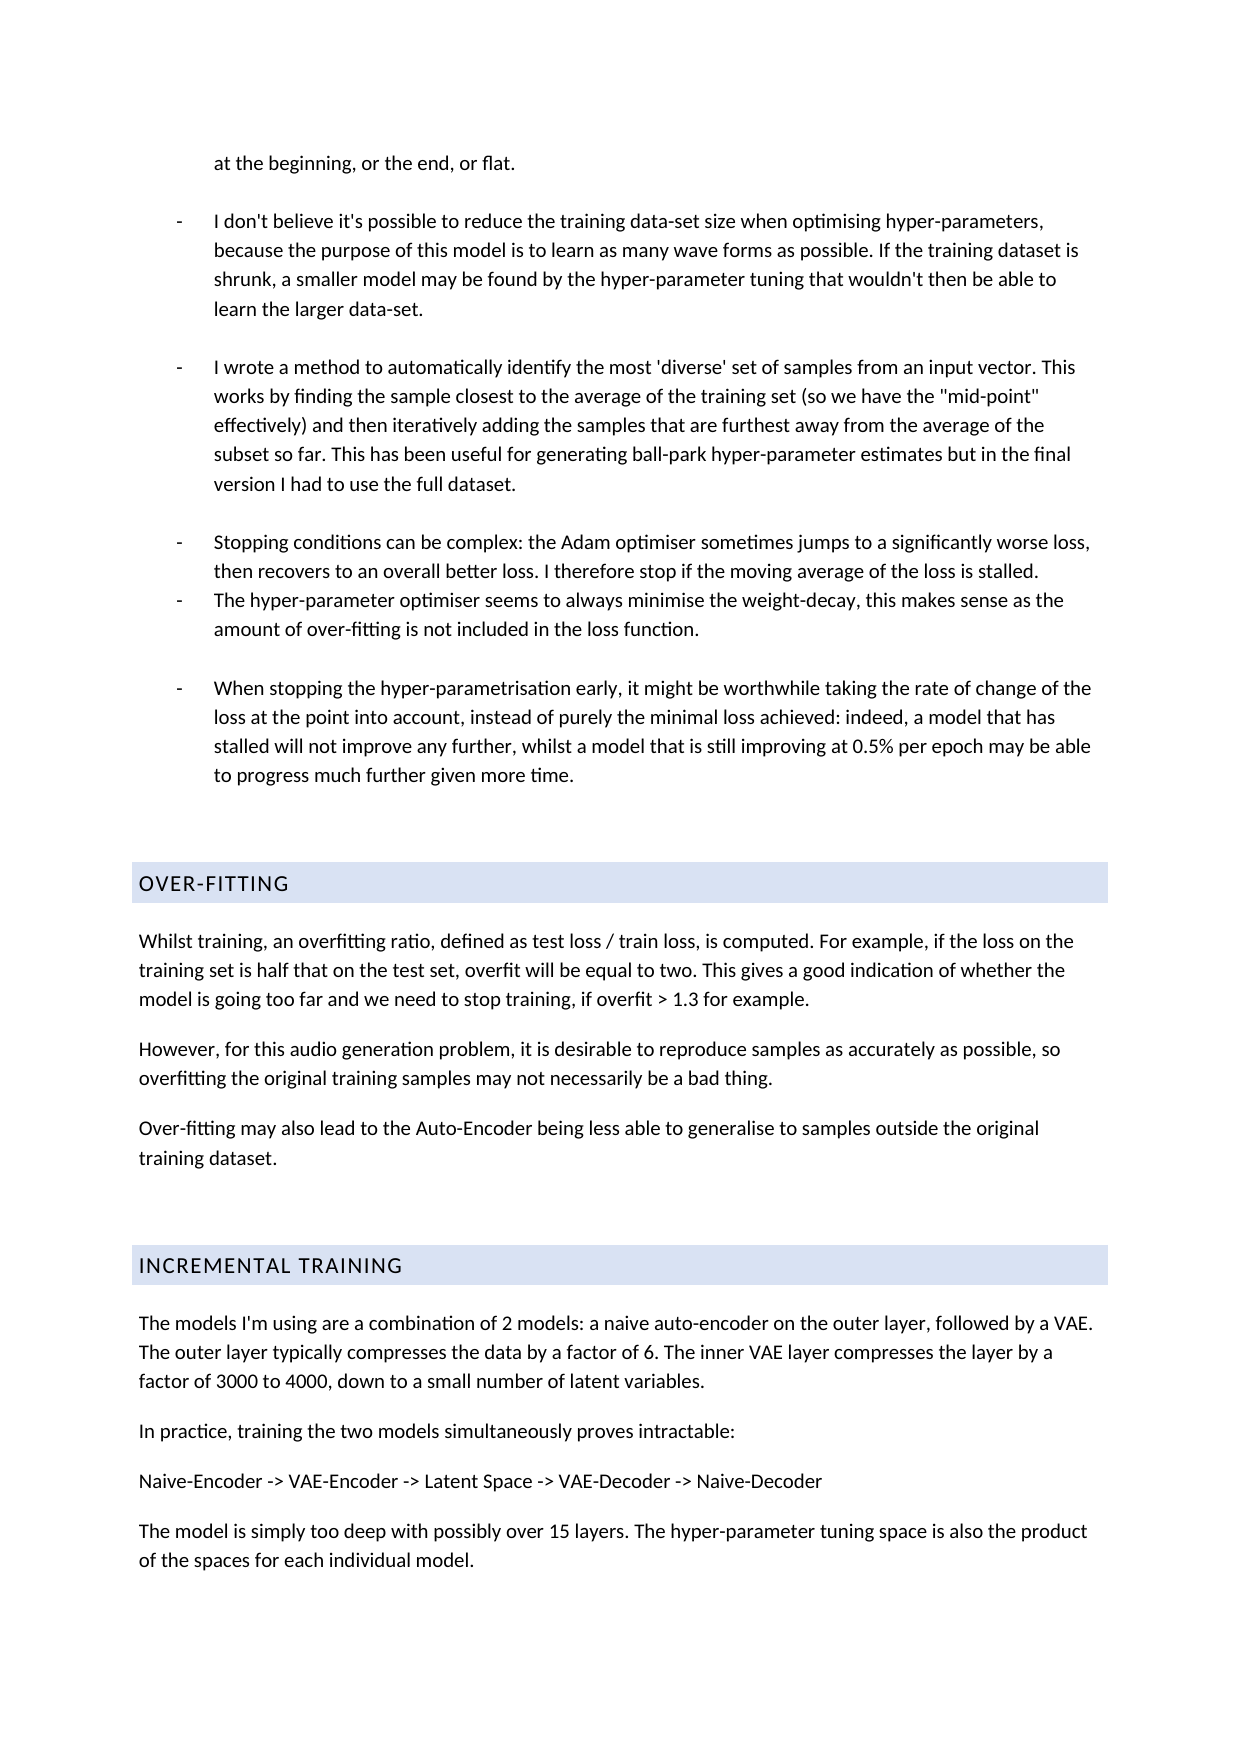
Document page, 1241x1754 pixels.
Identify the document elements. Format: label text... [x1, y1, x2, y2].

list I don't believe it's possible to reduce the training data-set size when optimising hyper-parameters, because the purpose of this model is to learn as many wave forms as possible. If the training dataset is shrunk, a smaller model may be found by the hyper-parameter tuning that wouldn't then be able to learn the larger data-set. [176, 208, 1101, 350]
text The models I'm using are a combination of 2 models: a naive auto-encoder on the outer layer, followed by a VAE. The outer layer typically compresses the data by a factor of 6. The inner VAE layer compresses the layer by a factor of 3000 to 4000, down to a small number of latent variables. [139, 1310, 1101, 1394]
text Naive-Encoder -> VAE-Encoder -> Latent Space -> VAE-Decoder -> Naive-Decoder [139, 1468, 1101, 1494]
list Stopping conditions can be complex: the Adam optimiser sometimes jumps to a significantly worse loss, then recovers to an overall better loss. I therefore stop if the moving average of the loss is stalled. [176, 529, 1101, 584]
subtitle Incremental Training [139, 1251, 1101, 1279]
text The model is simply too deep with possibly over 15 layers. The hyper-parameter tuning space is also the product of the spaces for each individual model. [139, 1518, 1101, 1573]
list I wrote a method to automatically identify the most 'diverse' set of samples from an input vector. This works by finding the sample closest to the average of the training set (so we have the "mid-point" effectively) and then iteratively adding the samples that are furthest away from the average of the subset so far. This has been useful for generating ball-park hyper-parameter estimates but in the final version I had to use the full dataset. [176, 354, 1101, 525]
list When stopping the hyper-parametrisation early, it might be worthwhile taking the rate of change of the loss at the point into account, instead of purely the minimal loss achieved: indeed, a model that has stalled will not improve any further, whilst a model that is still improving at 0.5% per epoch may be able to progress much further given more time. [176, 675, 1101, 788]
list The hyper-parameter optimiser seems to always minimise the weight-decay, this makes sense as the amount of over-fitting is not included in the loss function. [176, 587, 1101, 671]
text In practice, training the two models simultaneously proves intractable: [139, 1418, 1101, 1444]
text Over-fitting may also lead to the Auto-Encoder being less able to generalise to samples outside the original training dataset. [139, 1116, 1101, 1170]
text Whilst training, an overfitting ratio, defined as test loss / train loss, is computed. For example, if the loss on the training set is half that on the test set, overfit will be equal to two. This gives a good indication of whether the model is going too far and we need to stop training, if overfit > 1.3 for example. [139, 928, 1101, 1012]
subtitle Over-fitting [139, 869, 1101, 897]
text However, for this audio generation problem, it is desirable to reproduce samples as accurately as possible, so overfitting the original training samples may not necessarily be a bad thing. [139, 1036, 1101, 1091]
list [176, 150, 1101, 204]
